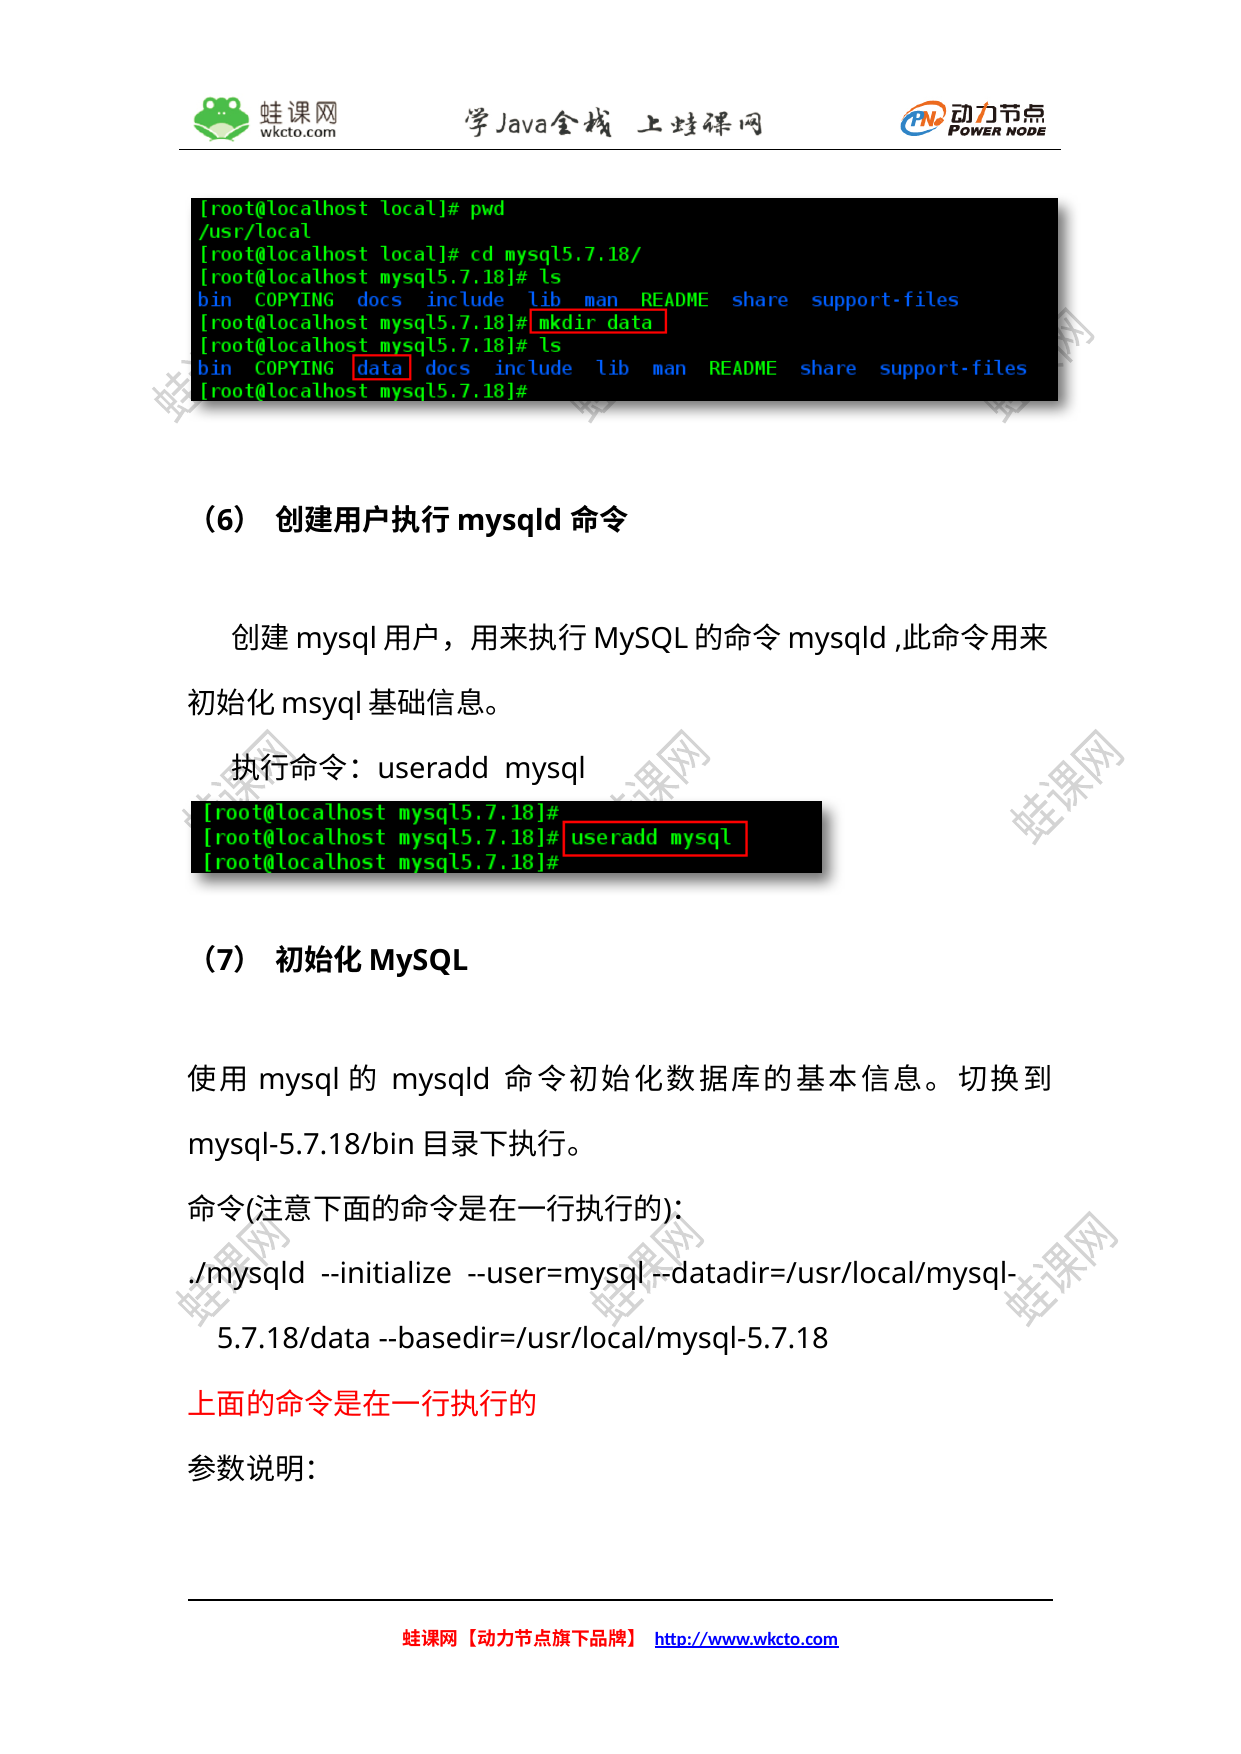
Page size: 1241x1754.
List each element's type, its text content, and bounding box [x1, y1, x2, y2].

list 初始化MySQL [187, 925, 1053, 990]
text 参数说明： [187, 1434, 1053, 1499]
picture [191, 801, 822, 873]
picture [191, 198, 1058, 401]
text 执行命令：useradd mysql [187, 734, 1053, 799]
text 上面的命令是在一行执行的 [187, 1369, 1053, 1434]
text ./mysqld --initialize --user=mysql --datadir=/usr/local/mysql-5.7.18/data --basedir=/usr/local/mysql-5.7.18 [187, 1239, 1053, 1369]
text 命令(注意下面的命令是在一行执行的)： [187, 1174, 1053, 1239]
picture [187, 90, 1049, 147]
text 创建mysql用户，用来执行MySQL的命令mysqld ,此命令用来初始化msyql基础信息。 [187, 604, 1053, 734]
text 使用mysql的 mysqld 命令初始化数据库的基本信息。切换到mysql-5.7.18/bin目录下执行。 [187, 1044, 1053, 1174]
list 创建用户执行 mysqld 命令 [187, 485, 1053, 550]
